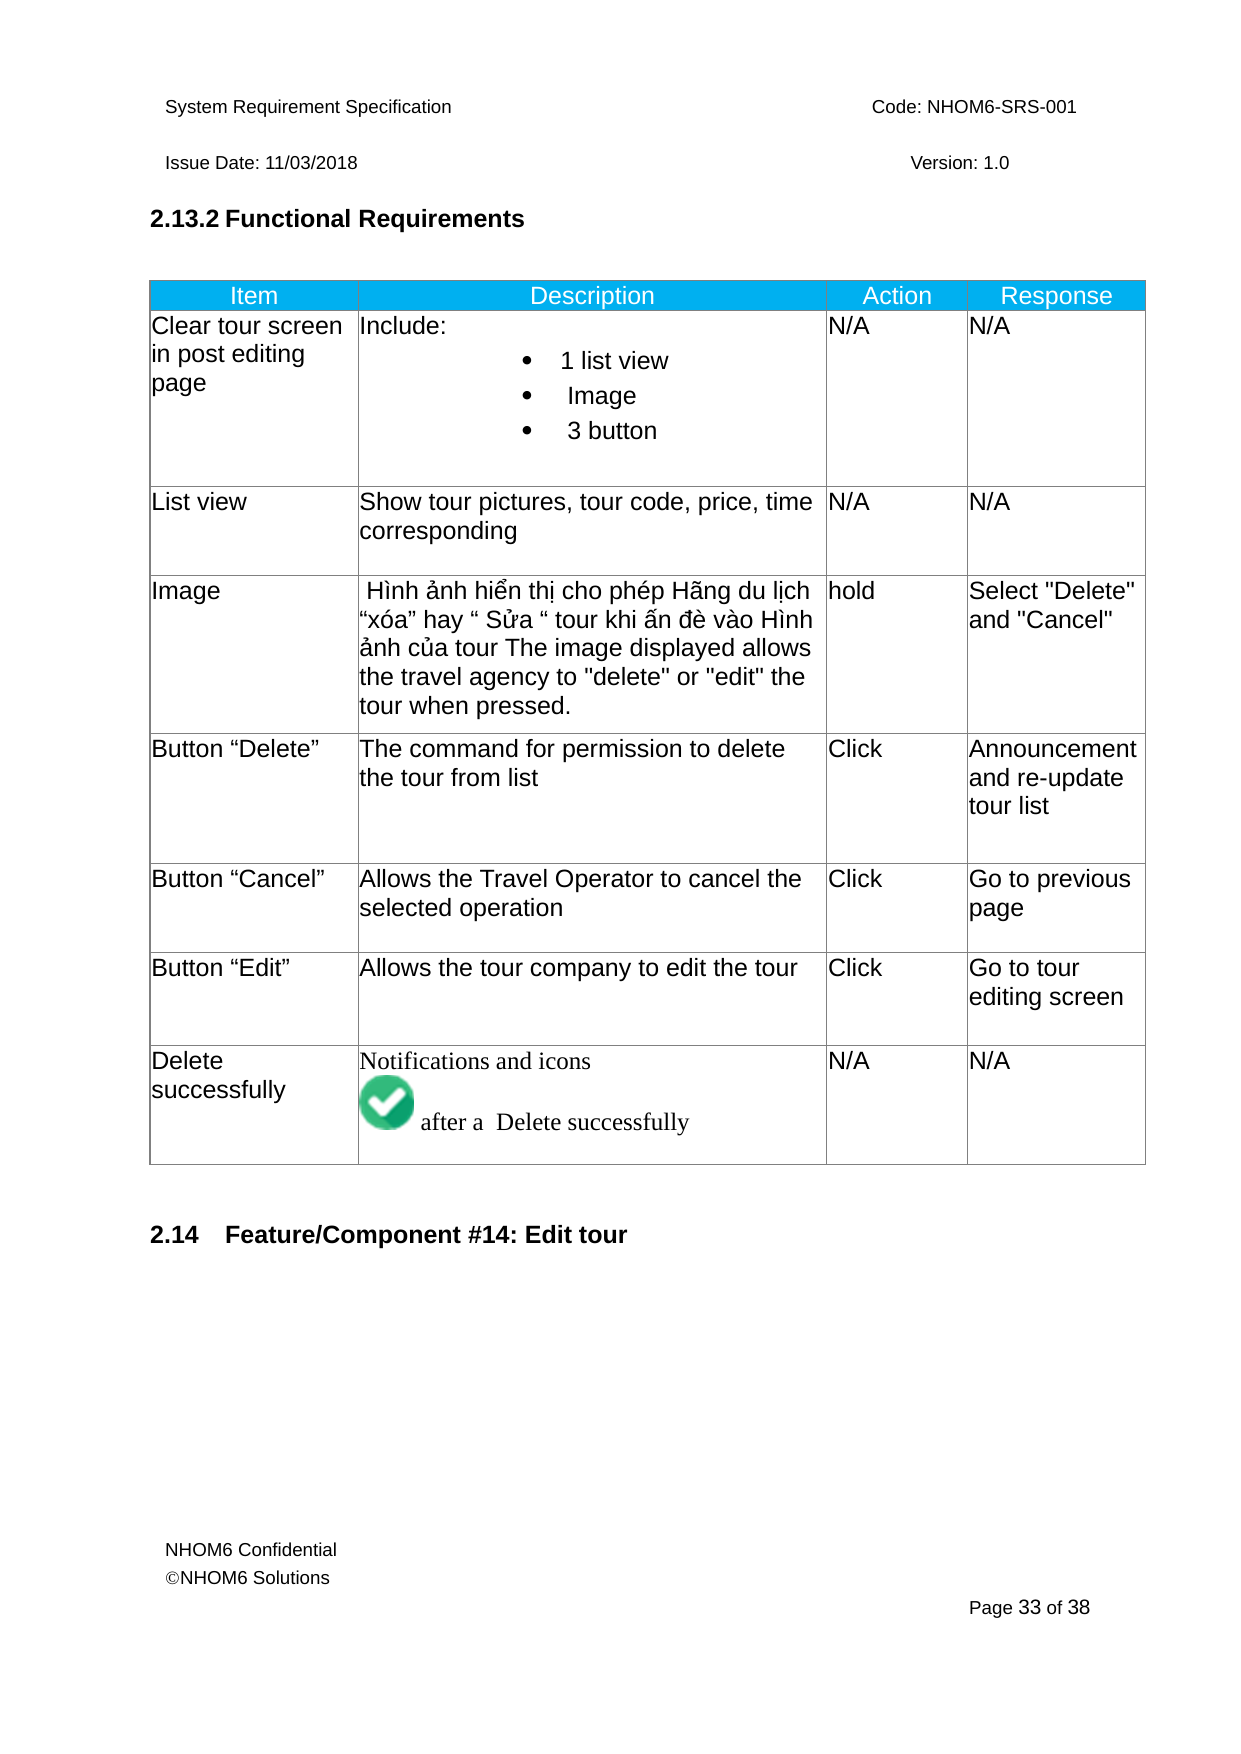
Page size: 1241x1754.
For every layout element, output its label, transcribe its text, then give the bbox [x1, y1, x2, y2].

table_cell hold [827, 576, 967, 733]
table_cell N/A [968, 1046, 1145, 1164]
table_cell Click [827, 734, 967, 863]
subtitle Functional Requirements [150, 204, 1090, 232]
table_header Description [359, 281, 826, 310]
table_cell Include: 1 list view Image 3 button [359, 311, 826, 486]
subtitle Feature/Component #14: Edit tour [150, 1220, 1090, 1249]
table_cell Show tour pictures, tour code, price, time corresponding [359, 487, 826, 575]
table_cell N/A [827, 311, 967, 486]
table_header Action [827, 281, 967, 310]
table_cell Click [827, 864, 967, 952]
table_cell N/A [968, 487, 1145, 575]
table_cell Select "Delete" and "Cancel" [968, 576, 1145, 733]
table_cell Announcement and re-update tour list [968, 734, 1145, 863]
table_cell Hình ảnh hiển thị cho phép Hãng du lịch “xóa” hay “ Sửa “ tour khi ấn đè vào Hình ảnh của tour The image displayed allows the travel agency to "delete" or "edit" the tour when pressed. [359, 576, 826, 733]
table_cell Allows the Travel Operator to cancel the selected operation [359, 864, 826, 952]
table_cell Button “Cancel” [151, 864, 358, 952]
table_cell N/A [827, 487, 967, 575]
table_cell N/A [968, 311, 1145, 486]
table_cell Delete successfully [151, 1046, 358, 1164]
table_cell Allows the tour company to edit the tour [359, 953, 826, 1045]
table_cell Notifications and icons after a Delete successfully [359, 1046, 826, 1164]
table_cell N/A [827, 1046, 967, 1164]
table_cell Button “Edit” [151, 953, 358, 1045]
table_cell Go to tour editing screen [968, 953, 1145, 1045]
table_cell The command for permission to delete the tour from list [359, 734, 826, 863]
picture [359, 1075, 414, 1130]
table_header Response [968, 281, 1145, 310]
table_header Item [151, 281, 358, 310]
table_cell Click [827, 953, 967, 1045]
table_cell Button “Delete” [151, 734, 358, 863]
table_cell List view [151, 487, 358, 575]
table_cell Clear tour screen in post editing page [151, 311, 358, 486]
table_cell Image [151, 576, 358, 733]
table_cell Go to previous page [968, 864, 1145, 952]
